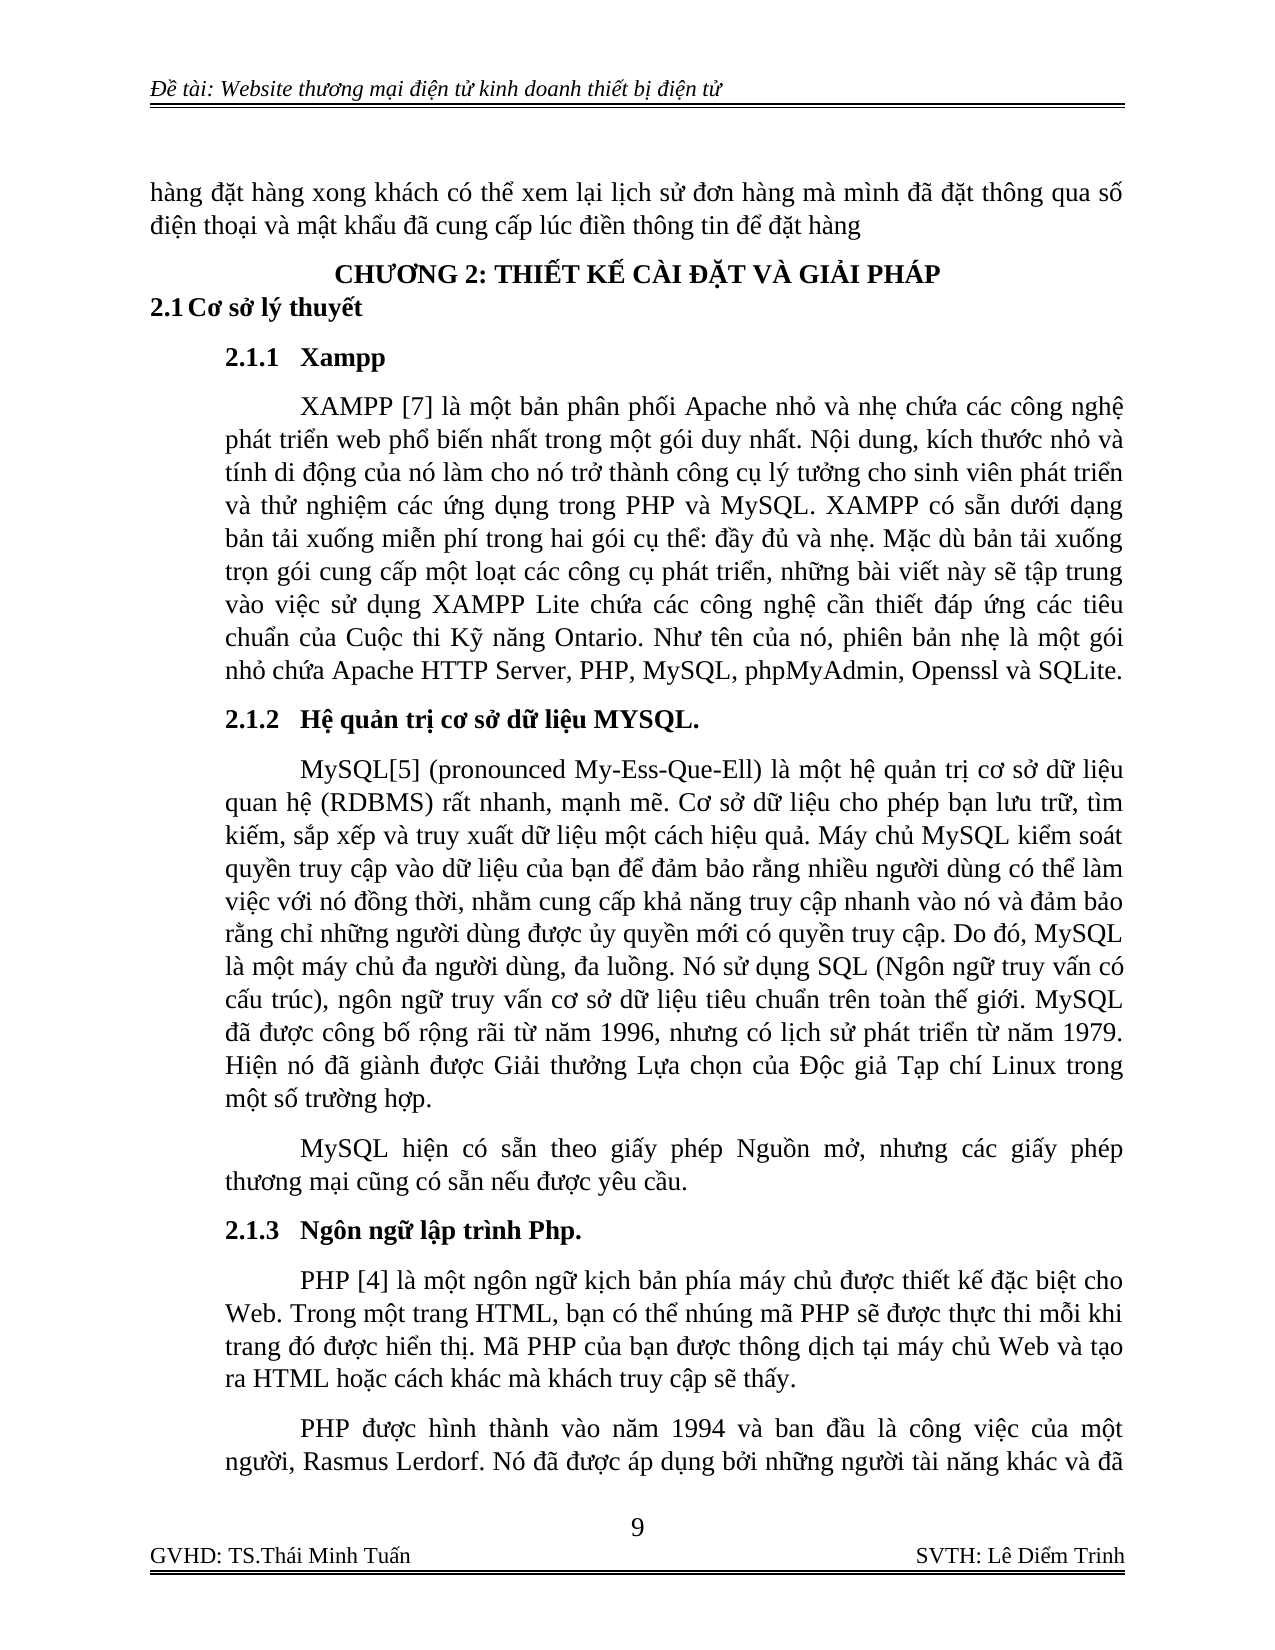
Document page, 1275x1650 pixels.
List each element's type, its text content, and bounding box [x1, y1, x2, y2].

text MySQL hiện có sẵn theo giấy phép Nguồn mở, nhưng các giấy phép thương mại cũng có sẵn nếu được yêu cầu. [225, 1132, 1125, 1196]
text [225, 1412, 1125, 1476]
list Ngôn ngữ lập trình Php. [225, 1214, 1125, 1245]
list Cơ sở lý thuyết [150, 291, 1125, 322]
text MySQL[5] (pronounced My-Ess-Que-Ell) là một hệ quản trị cơ sở dữ liệu quan hệ (RDBMS) rất nhanh, mạnh mẽ. Cơ sở dữ liệu cho phép bạn lưu trữ, tìm kiếm, sắp xếp và truy xuất dữ liệu một cách hiệu quả. Máy chủ MySQL kiểm soát quyền truy cập vào dữ liệu của bạn để đảm bảo rằng nhiều người dùng có thể làm việc với nó đồng thời, nhằm cung cấp khả năng truy cập nhanh vào nó và đảm bảo rằng chỉ những người dùng được ủy quyền mới có quyền truy cập. Do đó, MySQL là một máy chủ đa người dùng, đa luồng. Nó sử dụng SQL (Ngôn ngữ truy vấn có cấu trúc), ngôn ngữ truy vấn cơ sở dữ liệu tiêu chuẩn trên toàn thế giới. MySQL đã được công bố rộng rãi từ năm 1996, nhưng có lịch sử phát triển từ năm 1979. Hiện nó đã giành được Giải thưởng Lựa chọn của Độc giả Tạp chí Linux trong một số trường hợp. [225, 753, 1125, 1113]
list Xampp [225, 341, 1125, 372]
text PHP [4] là một ngôn ngữ kịch bản phía máy chủ được thiết kế đặc biệt cho Web. Trong một trang HTML, bạn có thể nhúng mã PHP sẽ được thực thi mỗi khi trang đó được hiển thị. Mã PHP của bạn được thông dịch tại máy chủ Web và tạo ra HTML hoặc cách khác mà khách truy cập sẽ thấy. [225, 1264, 1125, 1394]
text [150, 176, 1125, 240]
subtitle CHƯƠNG 2: THIẾT KẾ CÀI ĐẶT VÀ GIẢI PHÁP [150, 258, 1125, 289]
text XAMPP [7] là một bản phân phối Apache nhỏ và nhẹ chứa các công nghệ phát triển web phổ biến nhất trong một gói duy nhất. Nội dung, kích thước nhỏ và tính di động của nó làm cho nó trở thành công cụ lý tưởng cho sinh viên phát triển và thử nghiệm các ứng dụng trong PHP và MySQL. XAMPP có sẵn dưới dạng bản tải xuống miễn phí trong hai gói cụ thể: đầy đủ và nhẹ. Mặc dù bản tải xuống trọn gói cung cấp một loạt các công cụ phát triển, những bài viết này sẽ tập trung vào việc sử dụng XAMPP Lite chứa các công nghệ cần thiết đáp ứng các tiêu chuẩn của Cuộc thi Kỹ năng Ontario. Như tên của nó, phiên bản nhẹ là một gói nhỏ chứa Apache HTTP Server, PHP, MySQL, phpMyAdmin, Openssl và SQLite. [225, 391, 1125, 685]
list Hệ quản trị cơ sở dữ liệu MYSQL. [225, 703, 1125, 734]
